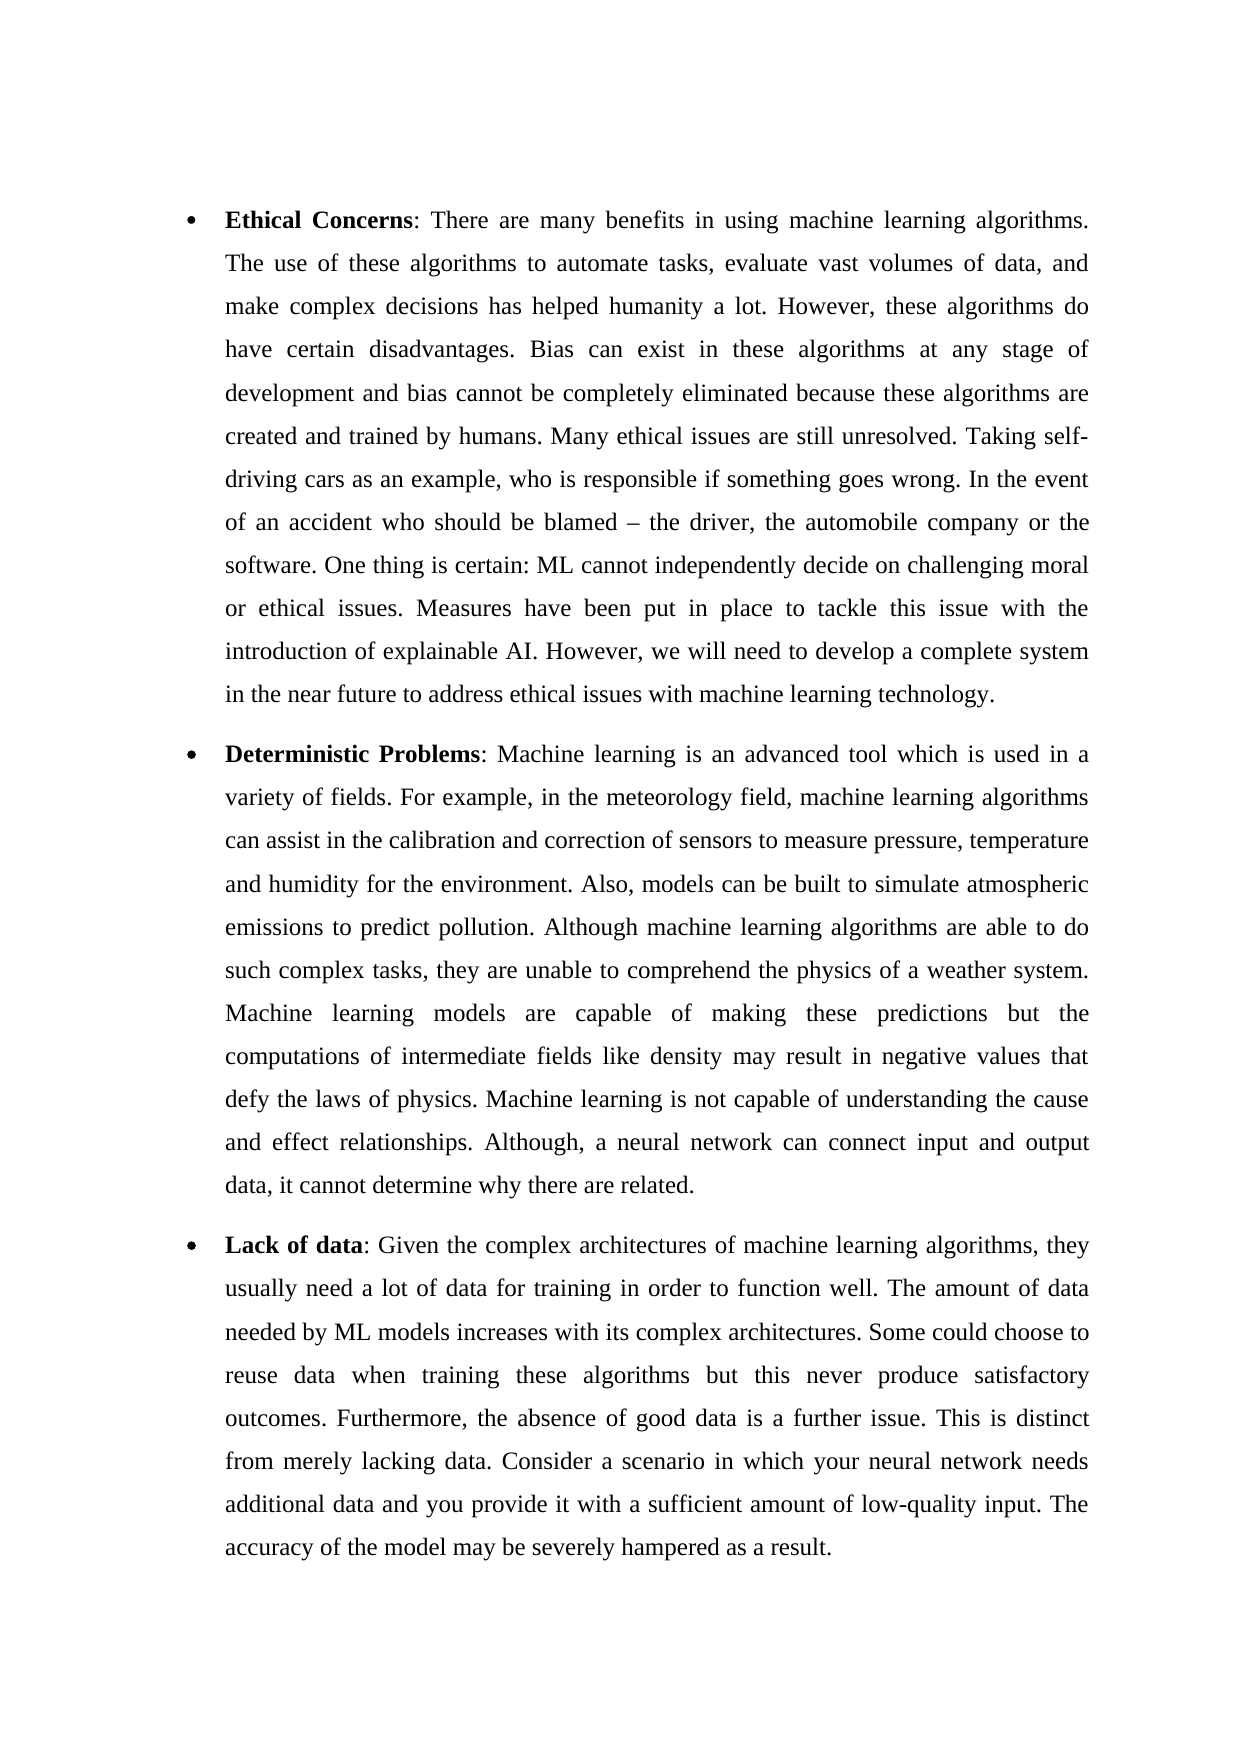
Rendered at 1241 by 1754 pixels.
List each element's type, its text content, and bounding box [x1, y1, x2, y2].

list Deterministic Problems: Machine learning is an advanced tool which is used in a variety of fields. For example, in the meteorology field, machine learning algorithms can assist in the calibration and correction of sensors to measure pressure, temperature and humidity for the environment. Also, models can be built to simulate atmospheric emissions to predict pollution. Although machine learning algorithms are able to do such complex tasks, they are unable to comprehend the physics of a weather system. Machine learning models are capable of making these predictions but the computations of intermediate fields like density may result in negative values that defy the laws of physics. Machine learning is not capable of understanding the cause and effect relationships. Although, a neural network can connect input and output data, it cannot determine why there are related. [187, 739, 1090, 1199]
list Ethical Concerns: There are many benefits in using machine learning algorithms. The use of these algorithms to automate tasks, evaluate vast volumes of data, and make complex decisions has helped humanity a lot. However, these algorithms do have certain disadvantages. Bias can exist in these algorithms at any stage of development and bias cannot be completely eliminated because these algorithms are created and trained by humans. Many ethical issues are still unresolved. Taking self-driving cars as an example, who is responsible if something goes wrong. In the event of an accident who should be blamed – the driver, the automobile company or the software. One thing is certain: ML cannot independently decide on challenging moral or ethical issues. Measures have been put in place to tackle this issue with the introduction of explainable AI. However, we will need to develop a complete system in the near future to address ethical issues with machine learning technology. [187, 205, 1090, 708]
list Lack of data: Given the complex architectures of machine learning algorithms, they usually need a lot of data for training in order to function well. The amount of data needed by ML models increases with its complex architectures. Some could choose to reuse data when training these algorithms but this never produce satisfactory outcomes. Furthermore, the absence of good data is a further issue. This is distinct from merely lacking data. Consider a scenario in which your neural network needs additional data and you provide it with a sufficient amount of low-quality input. The accuracy of the model may be severely hampered as a result. [187, 1230, 1090, 1561]
